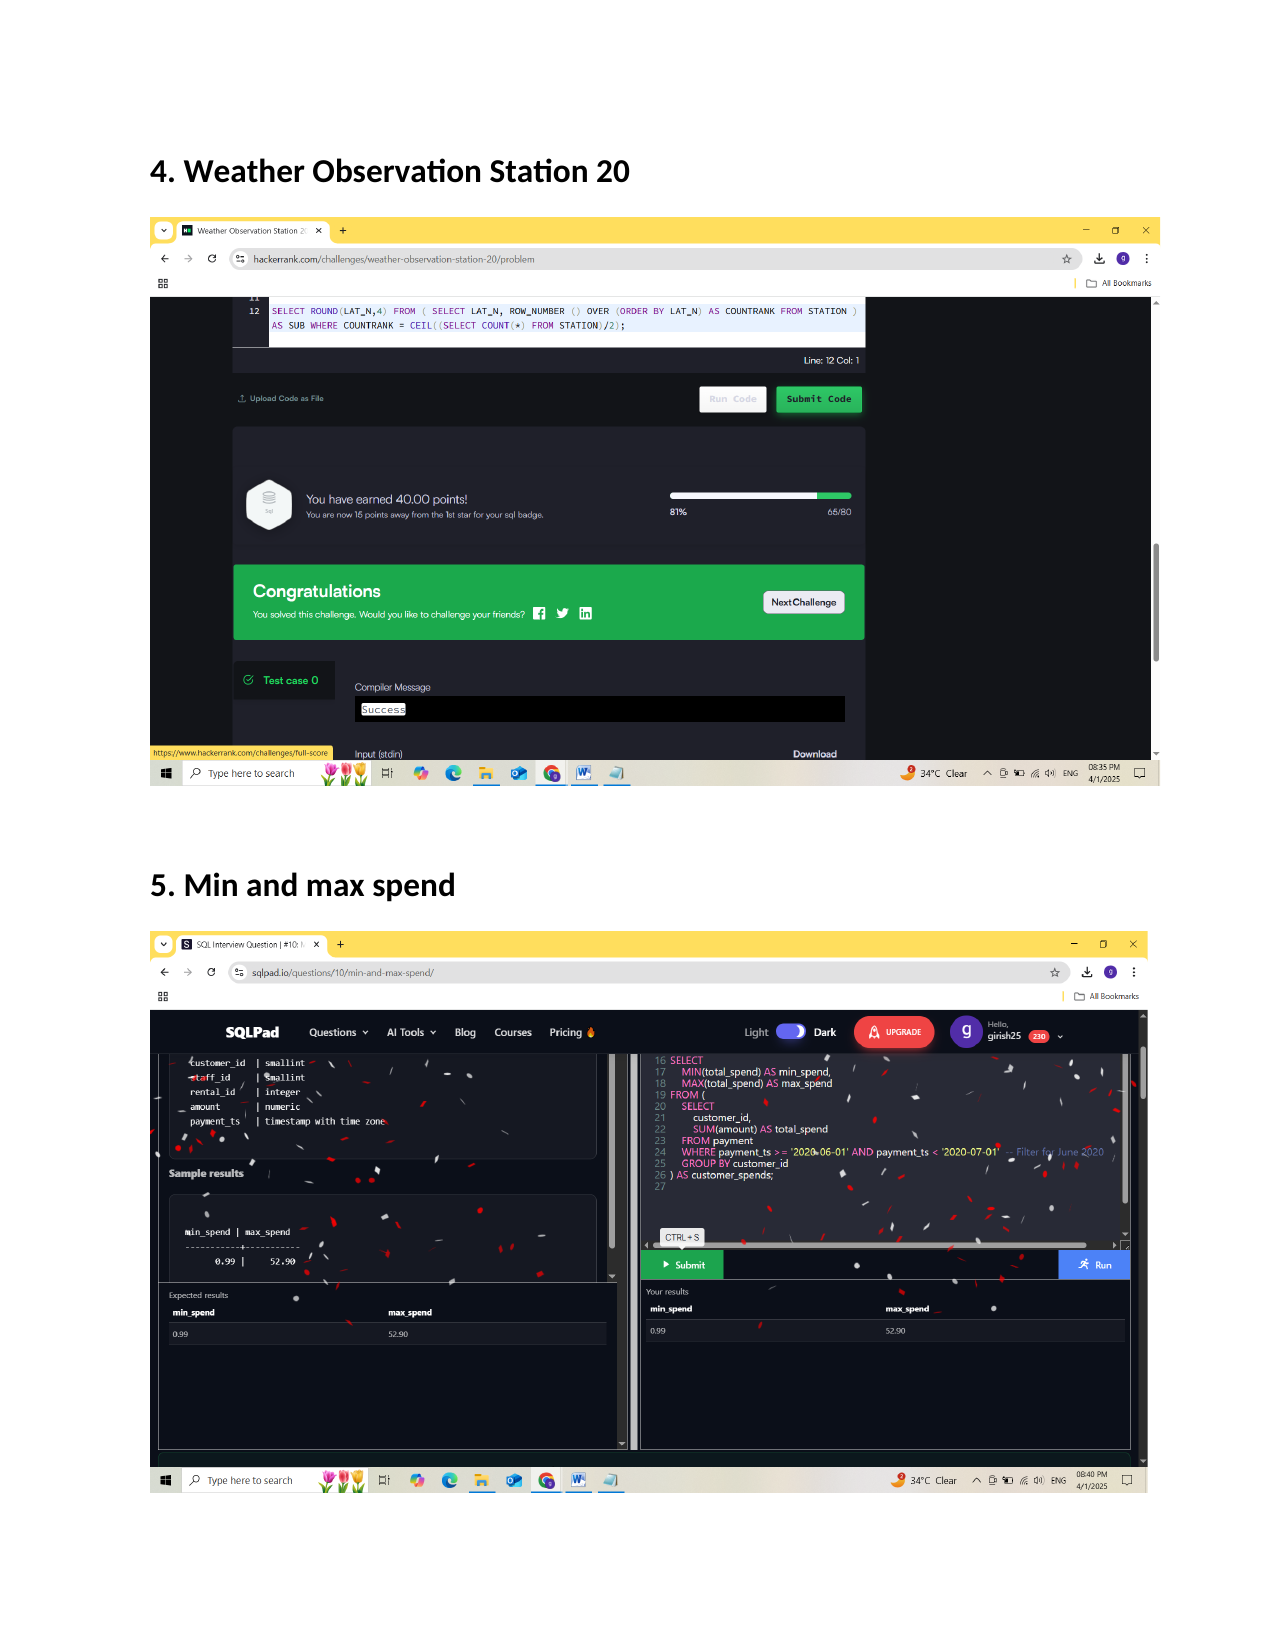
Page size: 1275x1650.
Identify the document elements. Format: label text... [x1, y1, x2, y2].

text 5. Min and max spend [150, 864, 1125, 904]
picture [150, 217, 1160, 786]
text 4. Weather Observation Station 20 [150, 150, 1125, 191]
picture [150, 931, 1148, 1493]
